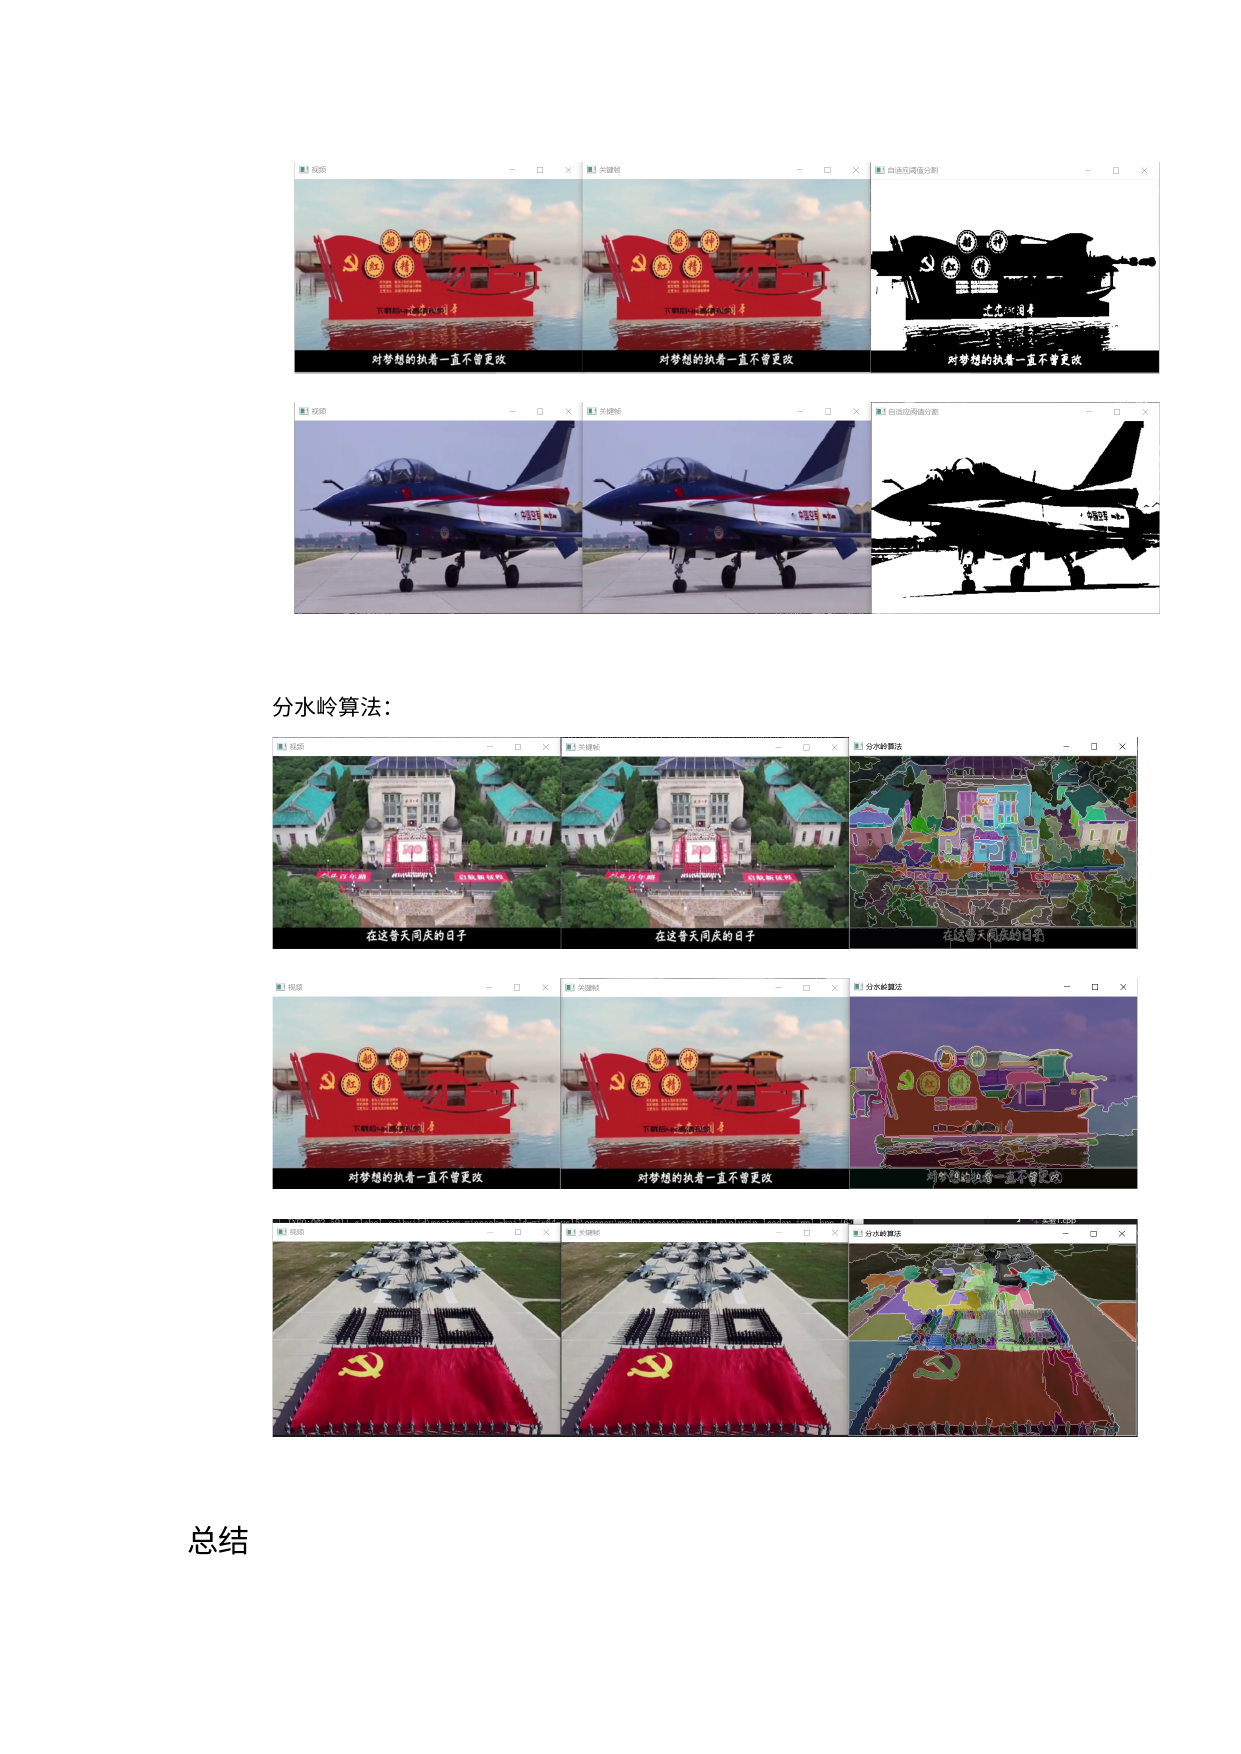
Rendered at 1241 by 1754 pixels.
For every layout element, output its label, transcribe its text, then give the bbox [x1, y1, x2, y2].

picture [272, 737, 1138, 949]
picture [272, 978, 1138, 1189]
picture [272, 1219, 1138, 1437]
picture [294, 402, 1160, 614]
picture [294, 162, 1160, 374]
text 总结 [187, 1506, 1053, 1571]
list 分水岭算法： [272, 689, 1053, 722]
